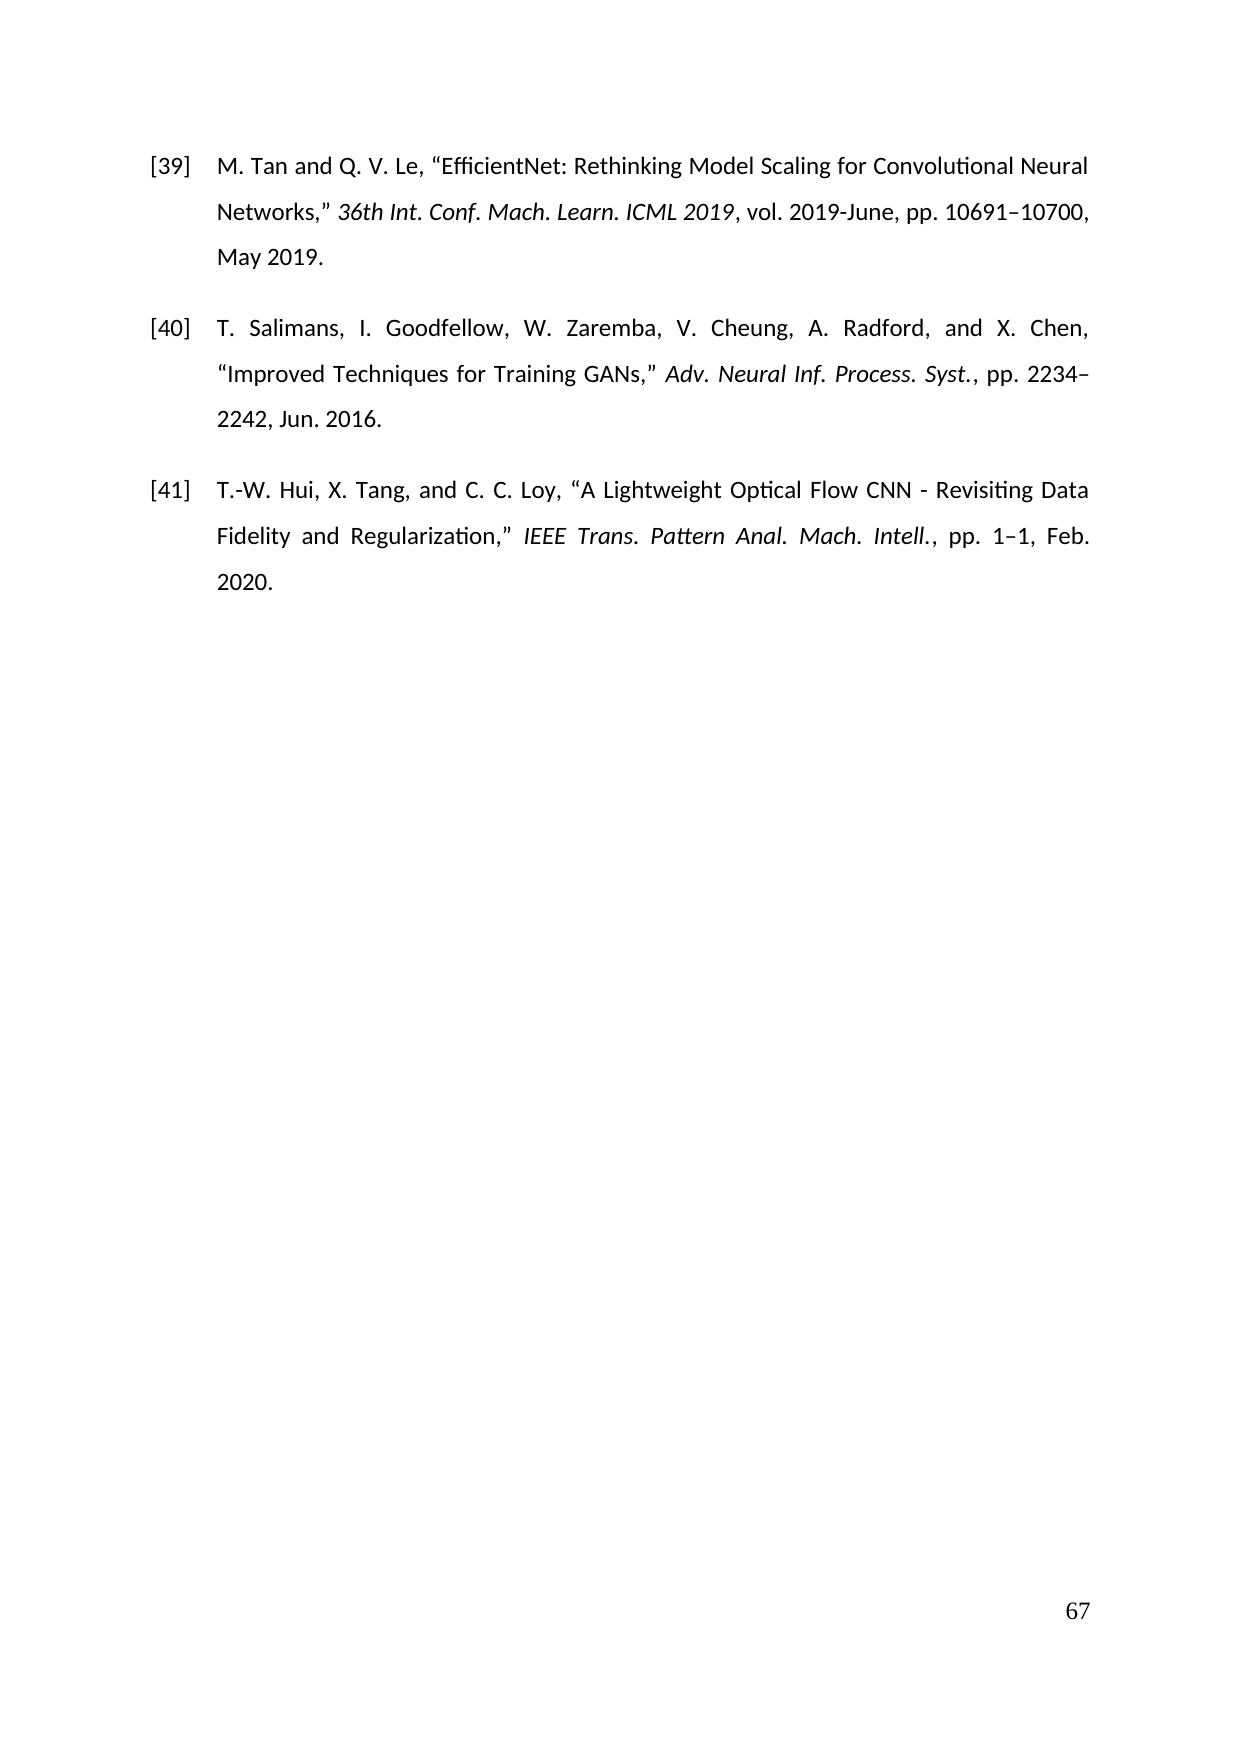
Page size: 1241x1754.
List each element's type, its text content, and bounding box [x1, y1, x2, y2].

text [40] T. Salimans, I. Goodfellow, W. Zaremba, V. Cheung, A. Radford, and X. Chen, “Improved Techniques for Training GANs,” Adv. Neural Inf. Process. Syst., pp. 2234–2242, Jun. 2016. [150, 312, 1090, 434]
text [39] M. Tan and Q. V. Le, “EfficientNet: Rethinking Model Scaling for Convolutional Neural Networks,” 36th Int. Conf. Mach. Learn. ICML 2019, vol. 2019-June, pp. 10691–10700, May 2019. [150, 150, 1090, 272]
text [41] T.-W. Hui, X. Tang, and C. C. Loy, “A Lightweight Optical Flow CNN - Revisiting Data Fidelity and Regularization,” IEEE Trans. Pattern Anal. Mach. Intell., pp. 1–1, Feb. 2020. [150, 474, 1090, 596]
